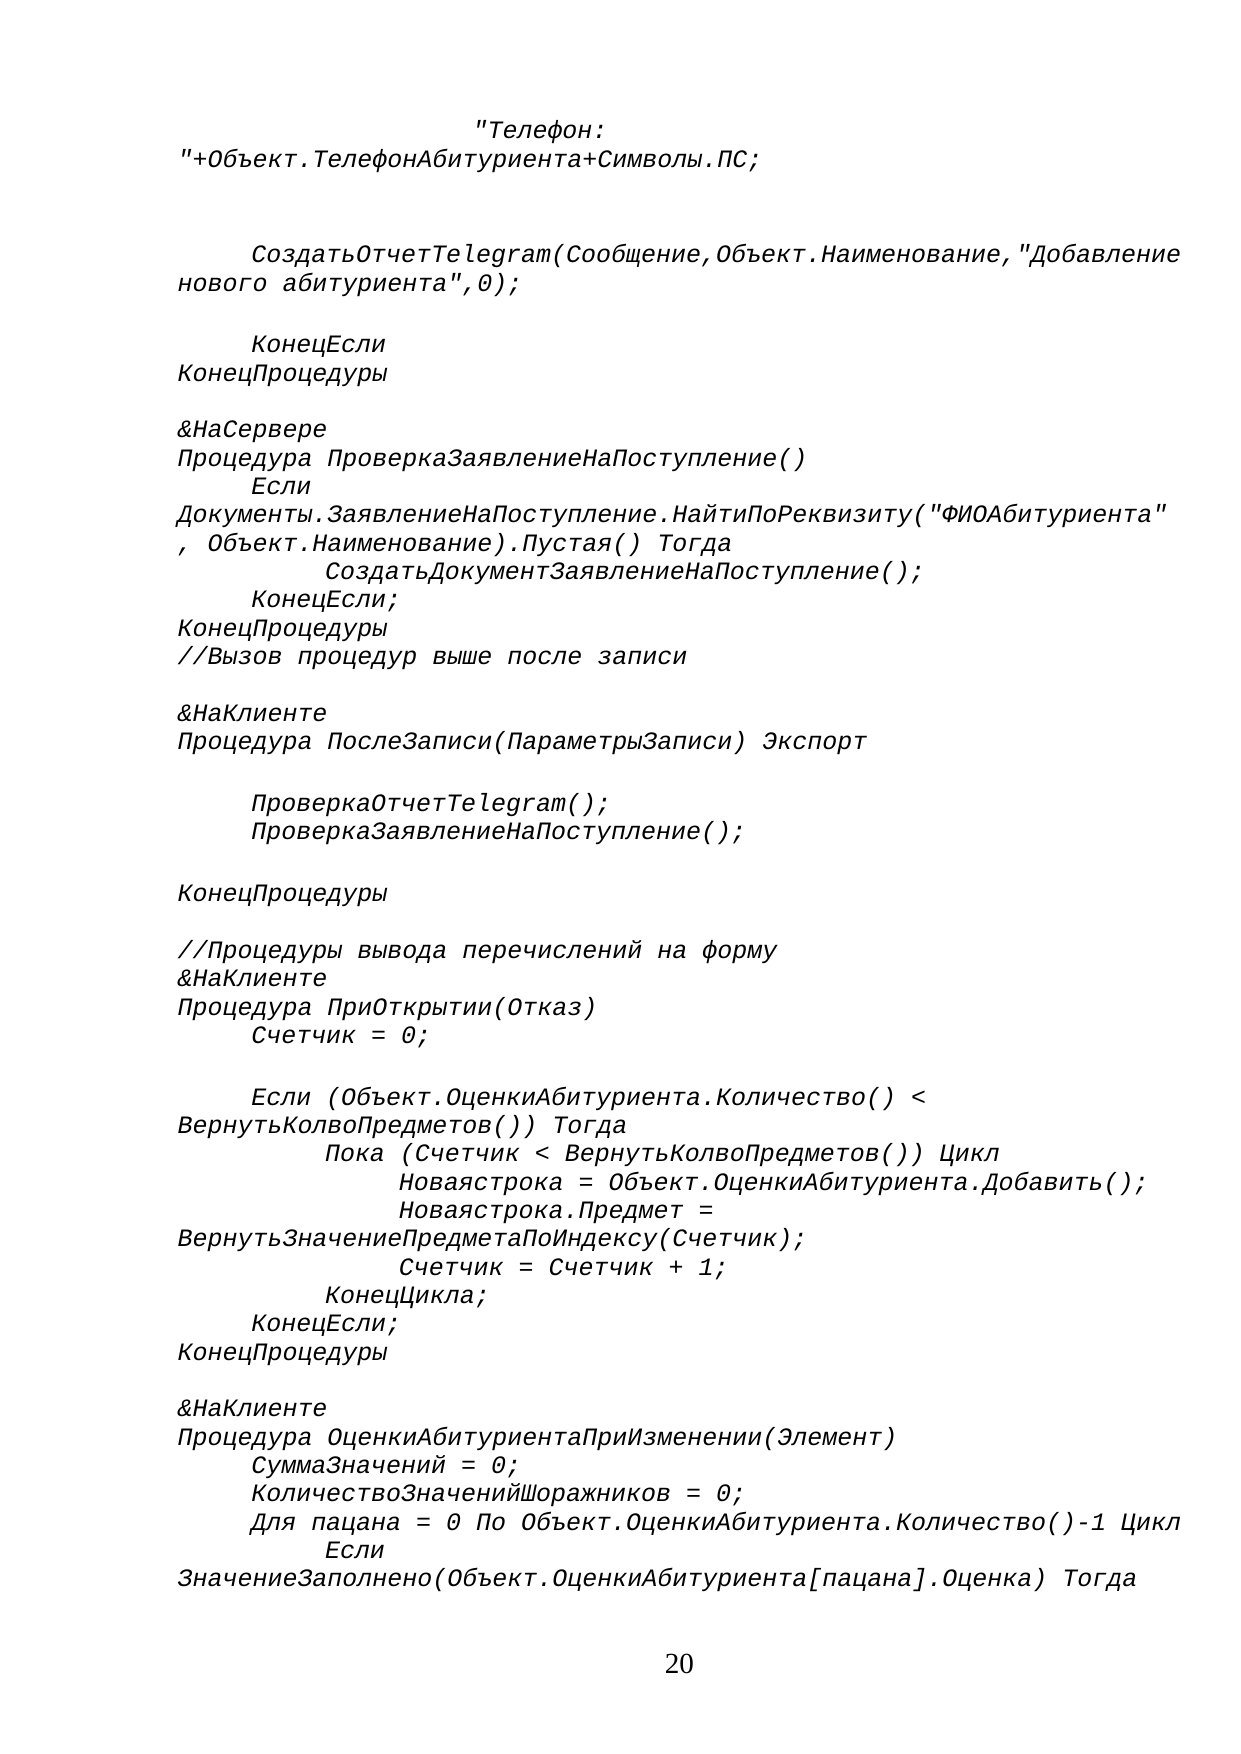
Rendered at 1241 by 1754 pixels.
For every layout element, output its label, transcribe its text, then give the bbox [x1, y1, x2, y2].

text Процедура ОценкиАбитуриентаПриИзменении(Элемент) [177, 1424, 1181, 1453]
text КонецПроцедуры [177, 360, 1181, 389]
text Новаястрока = Объект.ОценкиАбитуриента.Добавить(); [177, 1169, 1181, 1198]
text КонецЦикла; [177, 1283, 1181, 1311]
text КонецПроцедуры [177, 1339, 1181, 1368]
text СоздатьДокументЗаявлениеНаПоступление(); [177, 559, 1181, 587]
text &НаКлиенте [177, 966, 1181, 994]
text Пока (Счетчик < ВернутьКолвоПредметов()) Цикл [177, 1141, 1181, 1169]
text &НаКлиенте [177, 1396, 1181, 1424]
text КоличествоЗначенийШоражников = 0; [177, 1481, 1181, 1509]
text Новаястрока.Предмет = ВернутьЗначениеПредметаПоИндексу(Счетчик); [177, 1198, 1181, 1254]
text КонецЕсли [177, 332, 1181, 360]
text КонецЕсли; [177, 1311, 1181, 1339]
text СуммаЗначений = 0; [177, 1453, 1181, 1481]
text &НаСервере [177, 417, 1181, 445]
text //Вызов процедур выше после записи [177, 644, 1181, 672]
text ПроверкаЗаявлениеНаПоступление(); [177, 819, 1181, 847]
text Если (Объект.ОценкиАбитуриента.Количество() < ВернутьКолвоПредметов()) Тогда [177, 1084, 1181, 1141]
text КонецПроцедуры [177, 615, 1181, 644]
text &НаКлиенте [177, 700, 1181, 729]
text Если ЗначениеЗаполнено(Объект.ОценкиАбитуриента[пацана].Оценка) Тогда [177, 1538, 1181, 1594]
text Счетчик = 0; [177, 1022, 1181, 1051]
text Если Документы.ЗаявлениеНаПоступление.НайтиПоРеквизиту("ФИОАбитуриента", Объект.Наименование).Пустая() Тогда [177, 474, 1181, 559]
text Процедура ПриОткрытии(Отказ) [177, 994, 1181, 1022]
text КонецПроцедуры [177, 881, 1181, 909]
text //Процедуры вывода перечислений на форму [177, 937, 1181, 966]
text СоздатьОтчетTelegram(Сообщение,Объект.Наименование,"Добавление нового абитуриента",0); [177, 208, 1181, 298]
text ПроверкаОтчетTelegram(); [177, 791, 1181, 819]
text "Телефон: "+Объект.ТелефонАбитуриента+Символы.ПС; [177, 118, 1181, 175]
text Процедура ПослеЗаписи(ПараметрыЗаписи) Экспорт [177, 729, 1181, 757]
text Процедура ПроверкаЗаявлениеНаПоступление() [177, 445, 1181, 474]
text КонецЕсли; [177, 587, 1181, 615]
text Для пацана = 0 По Объект.ОценкиАбитуриента.Количество()-1 Цикл [177, 1509, 1181, 1538]
text Счетчик = Счетчик + 1; [177, 1254, 1181, 1283]
